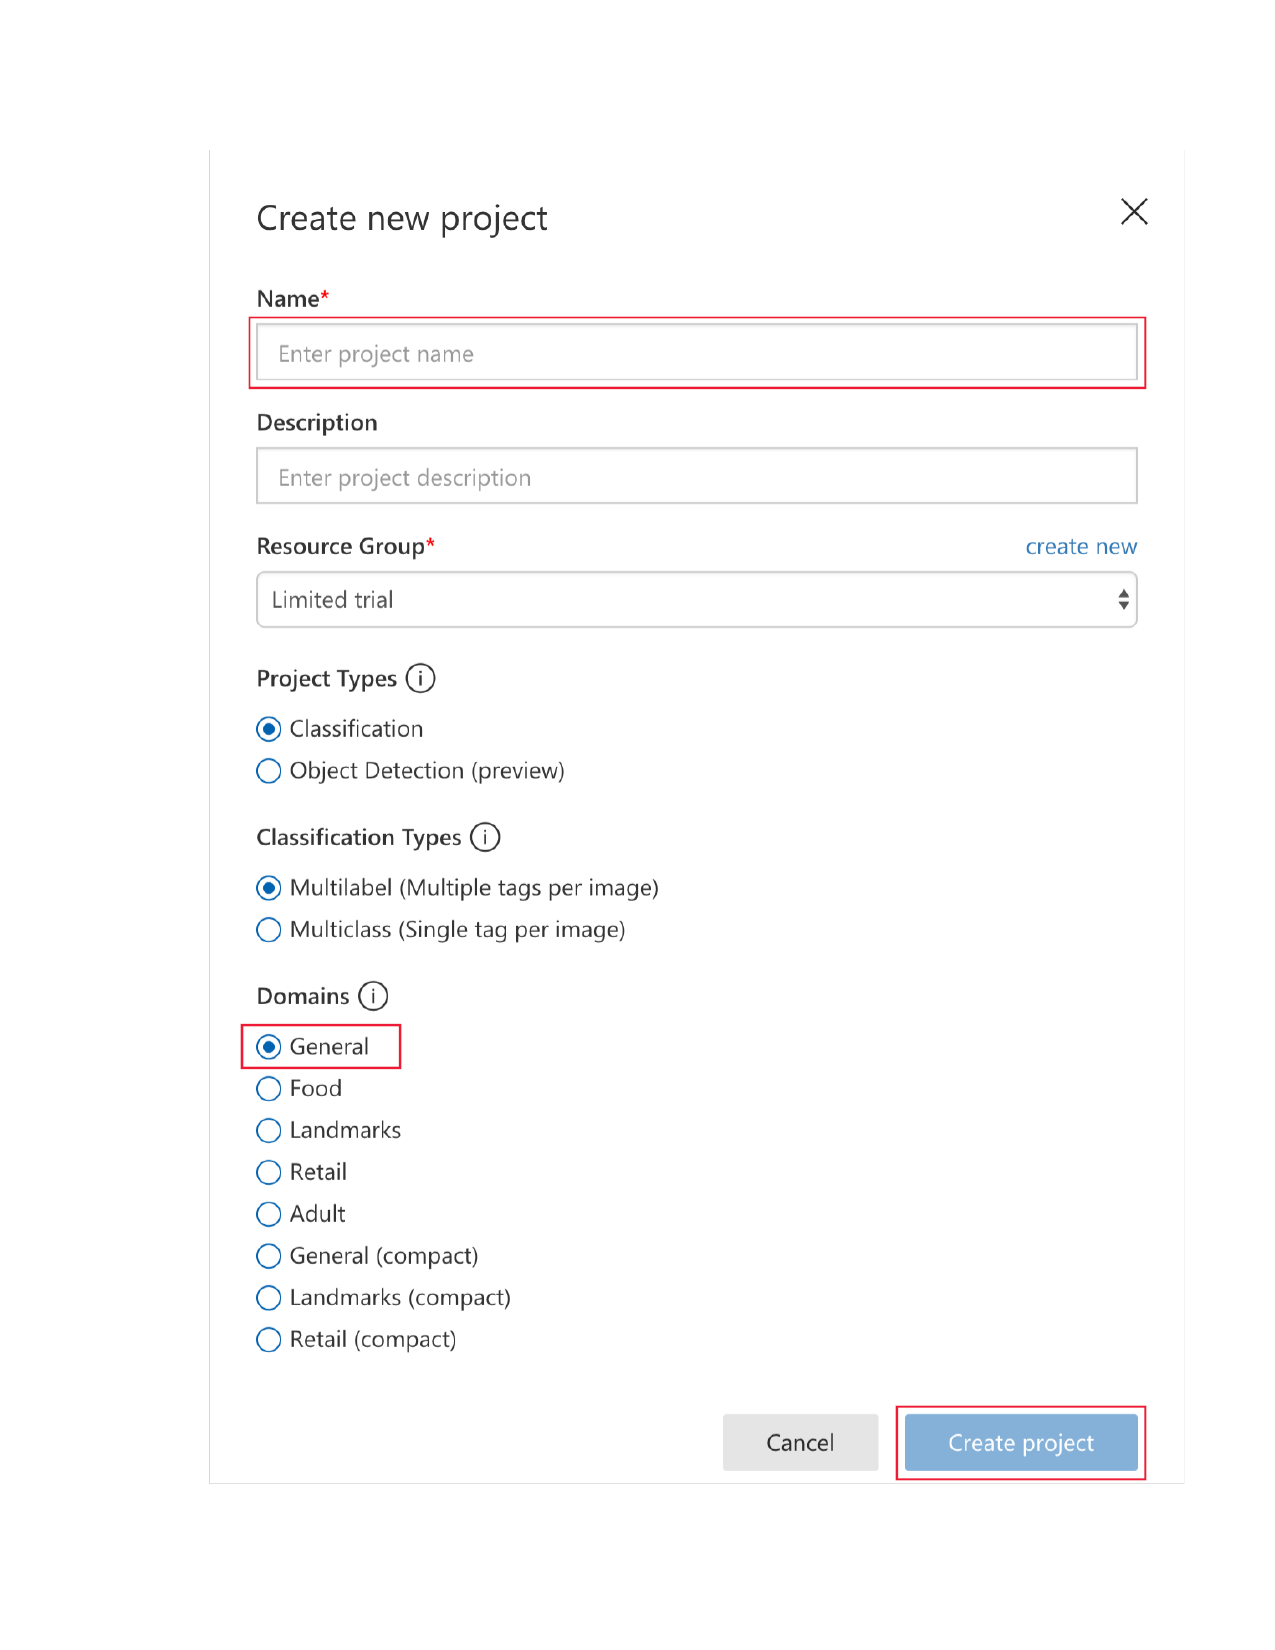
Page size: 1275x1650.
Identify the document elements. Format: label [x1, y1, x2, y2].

picture [209, 150, 1185, 1484]
